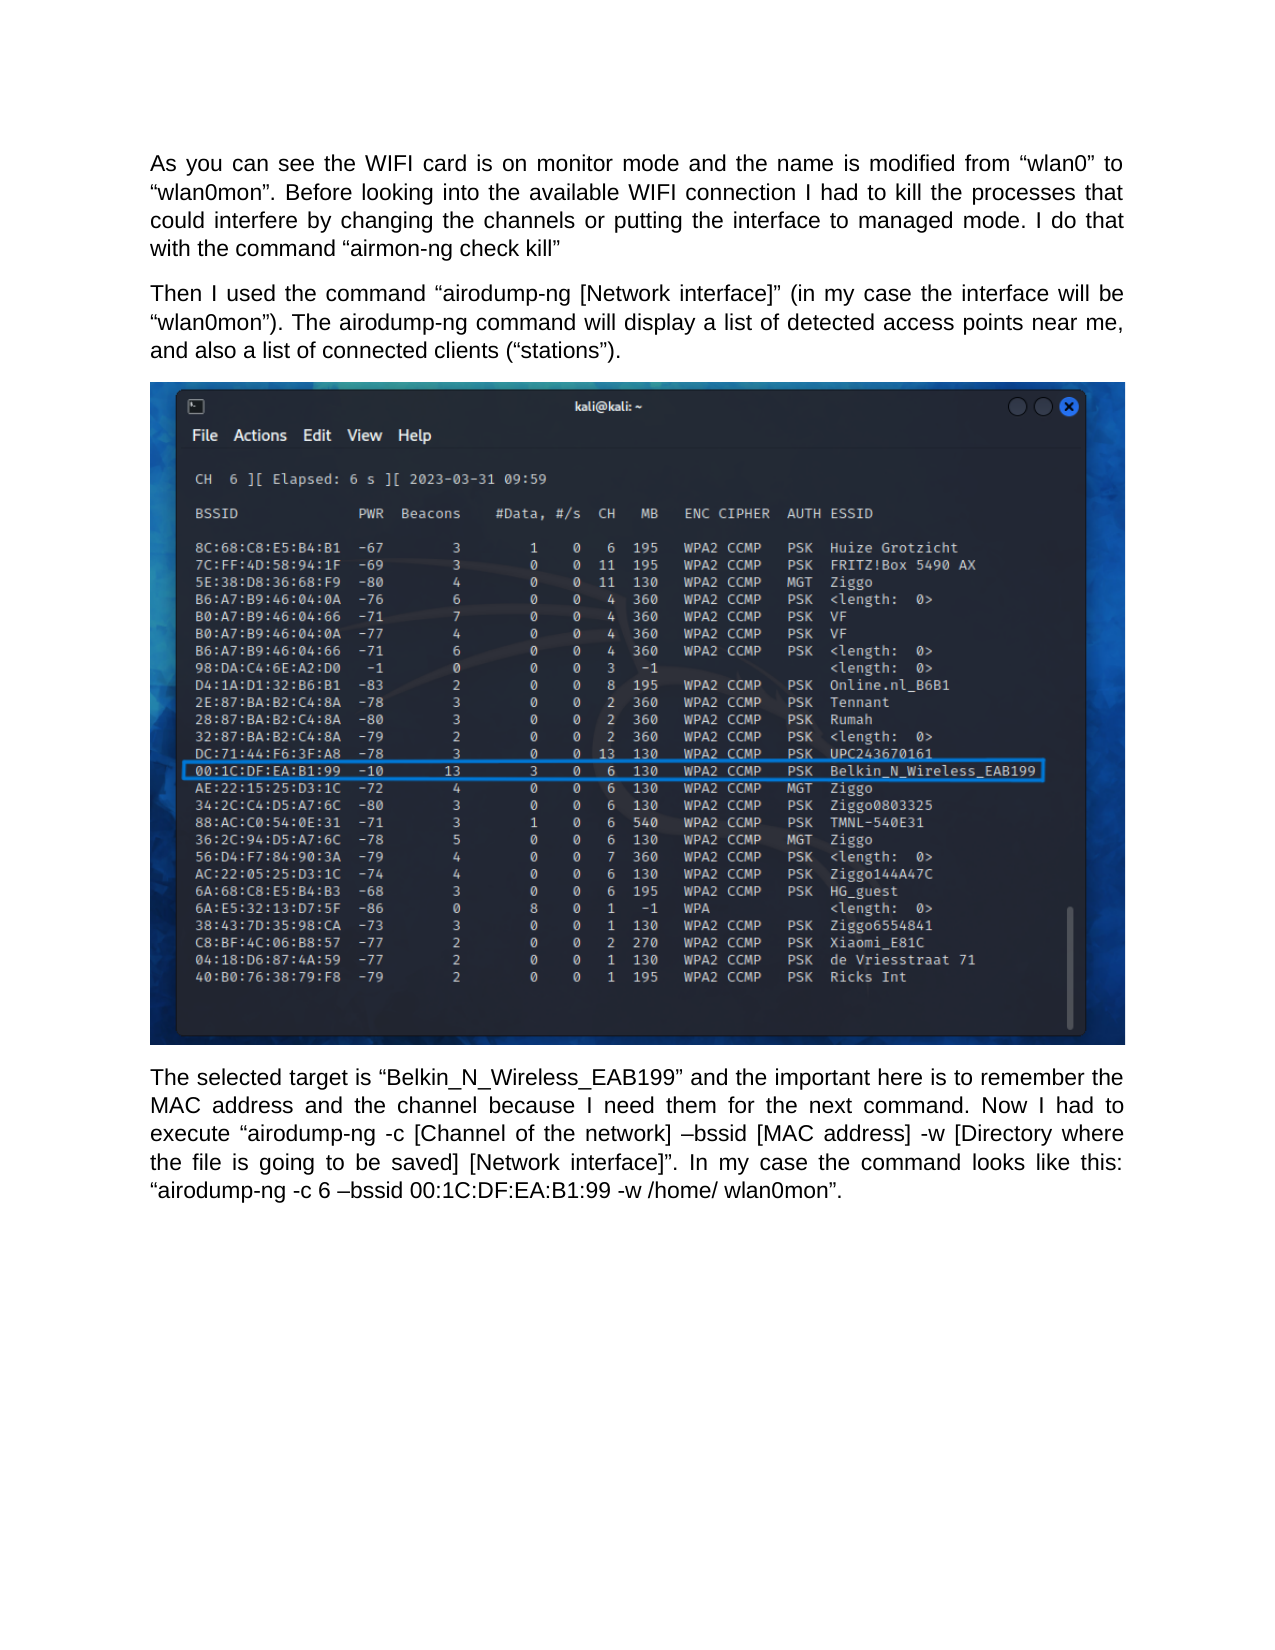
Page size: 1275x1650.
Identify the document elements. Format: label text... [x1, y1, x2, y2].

text Then I used the command “airodump-ng [Network interface]” (in my case the interface will be “wlan0mon”). The airodump-ng command will display a list of detected access points near me, and also a list of connected clients (“stations”). [150, 280, 1125, 364]
text As you can see the WIFI card is on monitor mode and the name is modified from “wlan0” to “wlan0mon”. Before looking into the available WIFI connection I had to kill the processes that could interfere by changing the channels or putting the interface to managed mode. I do that with the command “airmon-ng check kill” [150, 150, 1125, 262]
picture [150, 382, 1125, 1045]
text The selected target is “Belkin_N_Wireless_EAB199” and the important here is to remember the MAC address and the channel because I need them for the next command. Now I had to execute “airodump-ng -c [Channel of the network] –bssid [MAC address] -w [Directory where the file is going to be saved] [Network interface]”. In my case the command looks like this: “airodump-ng -c 6 –bssid 00:1C:DF:EA:B1:99 -w /home/ wlan0mon”. [150, 1063, 1125, 1203]
